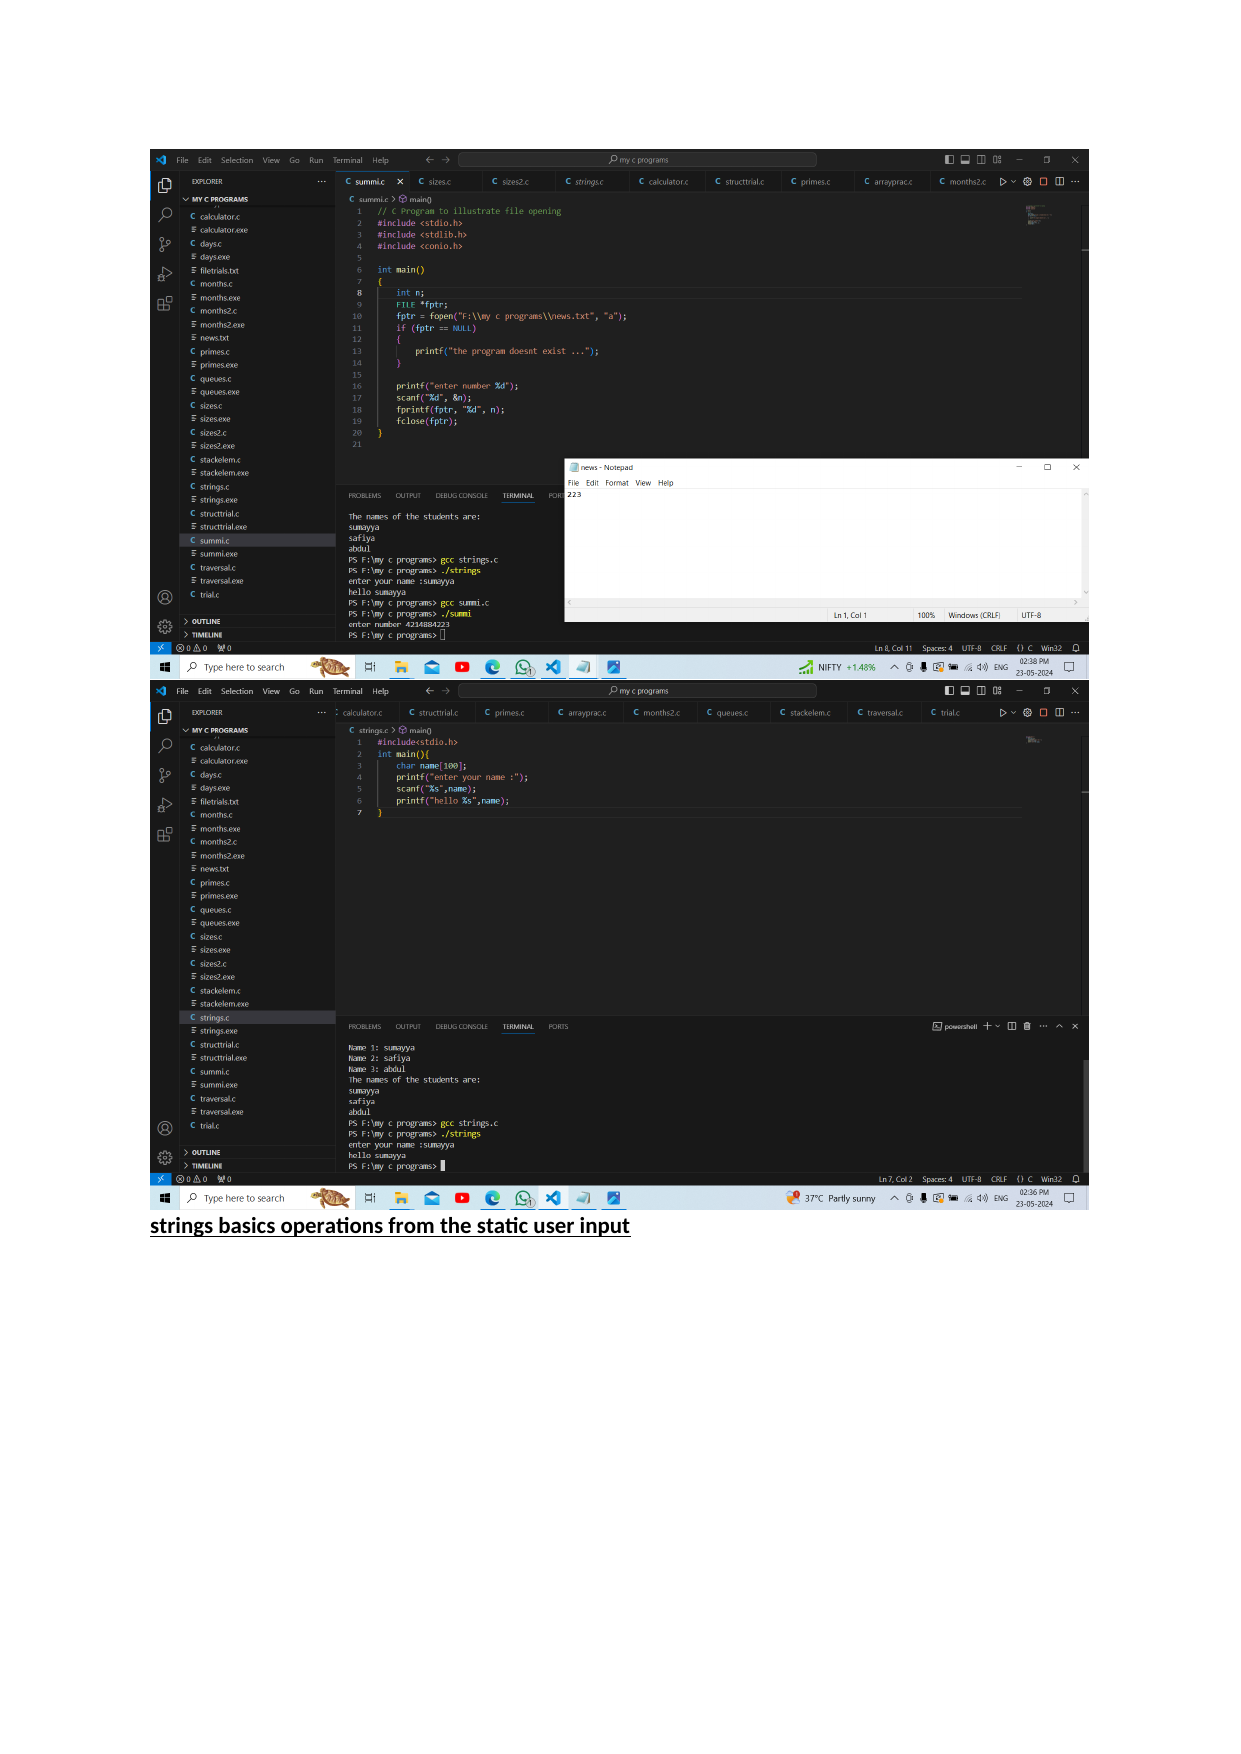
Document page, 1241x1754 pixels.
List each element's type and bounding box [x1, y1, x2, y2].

picture [150, 680, 1089, 1210]
picture [150, 149, 1089, 679]
text [150, 150, 1090, 1239]
